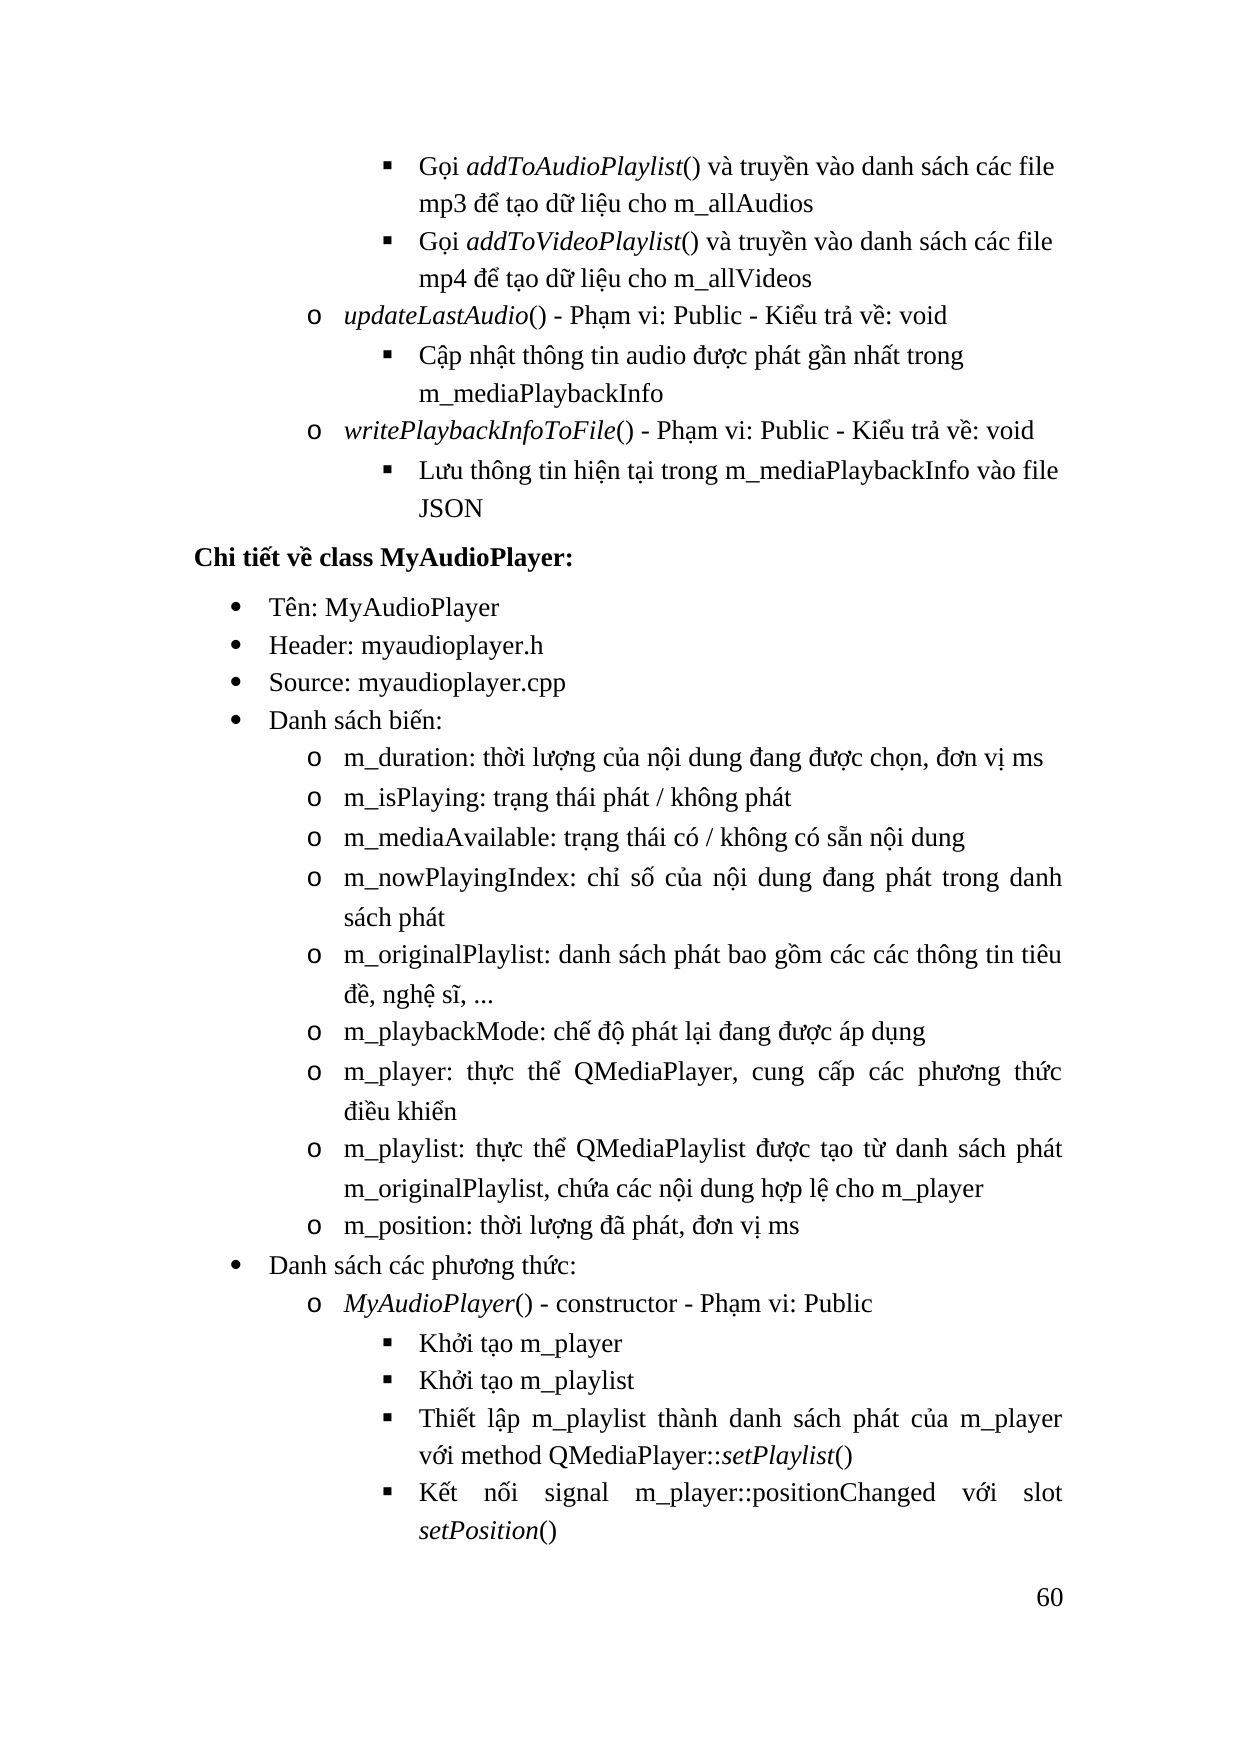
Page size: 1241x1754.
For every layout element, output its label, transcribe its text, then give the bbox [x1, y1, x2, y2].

list m_position: thời lượng đã phát, đơn vị ms [306, 1209, 1063, 1243]
list Cập nhật thông tin audio được phát gần nhất trong m_mediaPlaybackInfo [381, 339, 1063, 408]
list m_playlist: thực thể QMediaPlaylist được tạo từ danh sách phát m_originalPlaylist, chứa các nội dung hợp lệ cho m_player [306, 1132, 1063, 1203]
list Khởi tạo m_player [381, 1327, 1063, 1358]
list Danh sách các phương thức: [231, 1249, 1063, 1281]
list Tên: MyAudioPlayer [231, 591, 1063, 622]
list Kết nối signal m_player::positionChanged với slot setPosition() [381, 1477, 1063, 1545]
list Khởi tạo m_playlist [381, 1364, 1063, 1396]
list m_isPlaying: trạng thái phát / không phát [306, 781, 1063, 815]
list m_mediaAvailable: trạng thái có / không có sẵn nội dung [306, 821, 1063, 855]
list updateLastAudio() - Phạm vi: Public - Kiểu trả về: void [306, 299, 1063, 333]
list writePlaybackInfoToFile() - Phạm vi: Public - Kiểu trả về: void [306, 414, 1063, 448]
list Gọi addToVideoPlaylist() và truyền vào danh sách các file mp4 để tạo dữ liệu cho m_allVideos [381, 225, 1063, 293]
list m_originalPlaylist: danh sách phát bao gồm các các thông tin tiêu đề, nghệ sĩ, ... [306, 938, 1063, 1009]
list m_player: thực thể QMediaPlayer, cung cấp các phương thức điều khiển [306, 1055, 1063, 1126]
list m_duration: thời lượng của nội dung đang được chọn, đơn vị ms [306, 741, 1063, 775]
list Header: myaudioplayer.h [231, 629, 1063, 660]
list Thiết lập m_playlist thành danh sách phát của m_player với method QMediaPlayer::setPlaylist() [381, 1402, 1063, 1470]
text Chi tiết về class MyAudioPlayer: [118, 541, 1063, 573]
list m_playbackMode: chế độ phát lại đang được áp dụng [306, 1015, 1063, 1049]
list m_nowPlayingIndex: chỉ số của nội dung đang phát trong danh sách phát [306, 862, 1063, 932]
list Danh sách biến: [231, 704, 1063, 735]
list Gọi addToAudioPlaylist() và truyền vào danh sách các file mp3 để tạo dữ liệu cho m_allAudios [381, 150, 1063, 218]
list Source: myaudioplayer.cpp [231, 666, 1063, 697]
list MyAudioPlayer() - constructor - Phạm vi: Public [306, 1287, 1063, 1320]
list Lưu thông tin hiện tại trong m_mediaPlaybackInfo vào file JSON [381, 454, 1063, 523]
